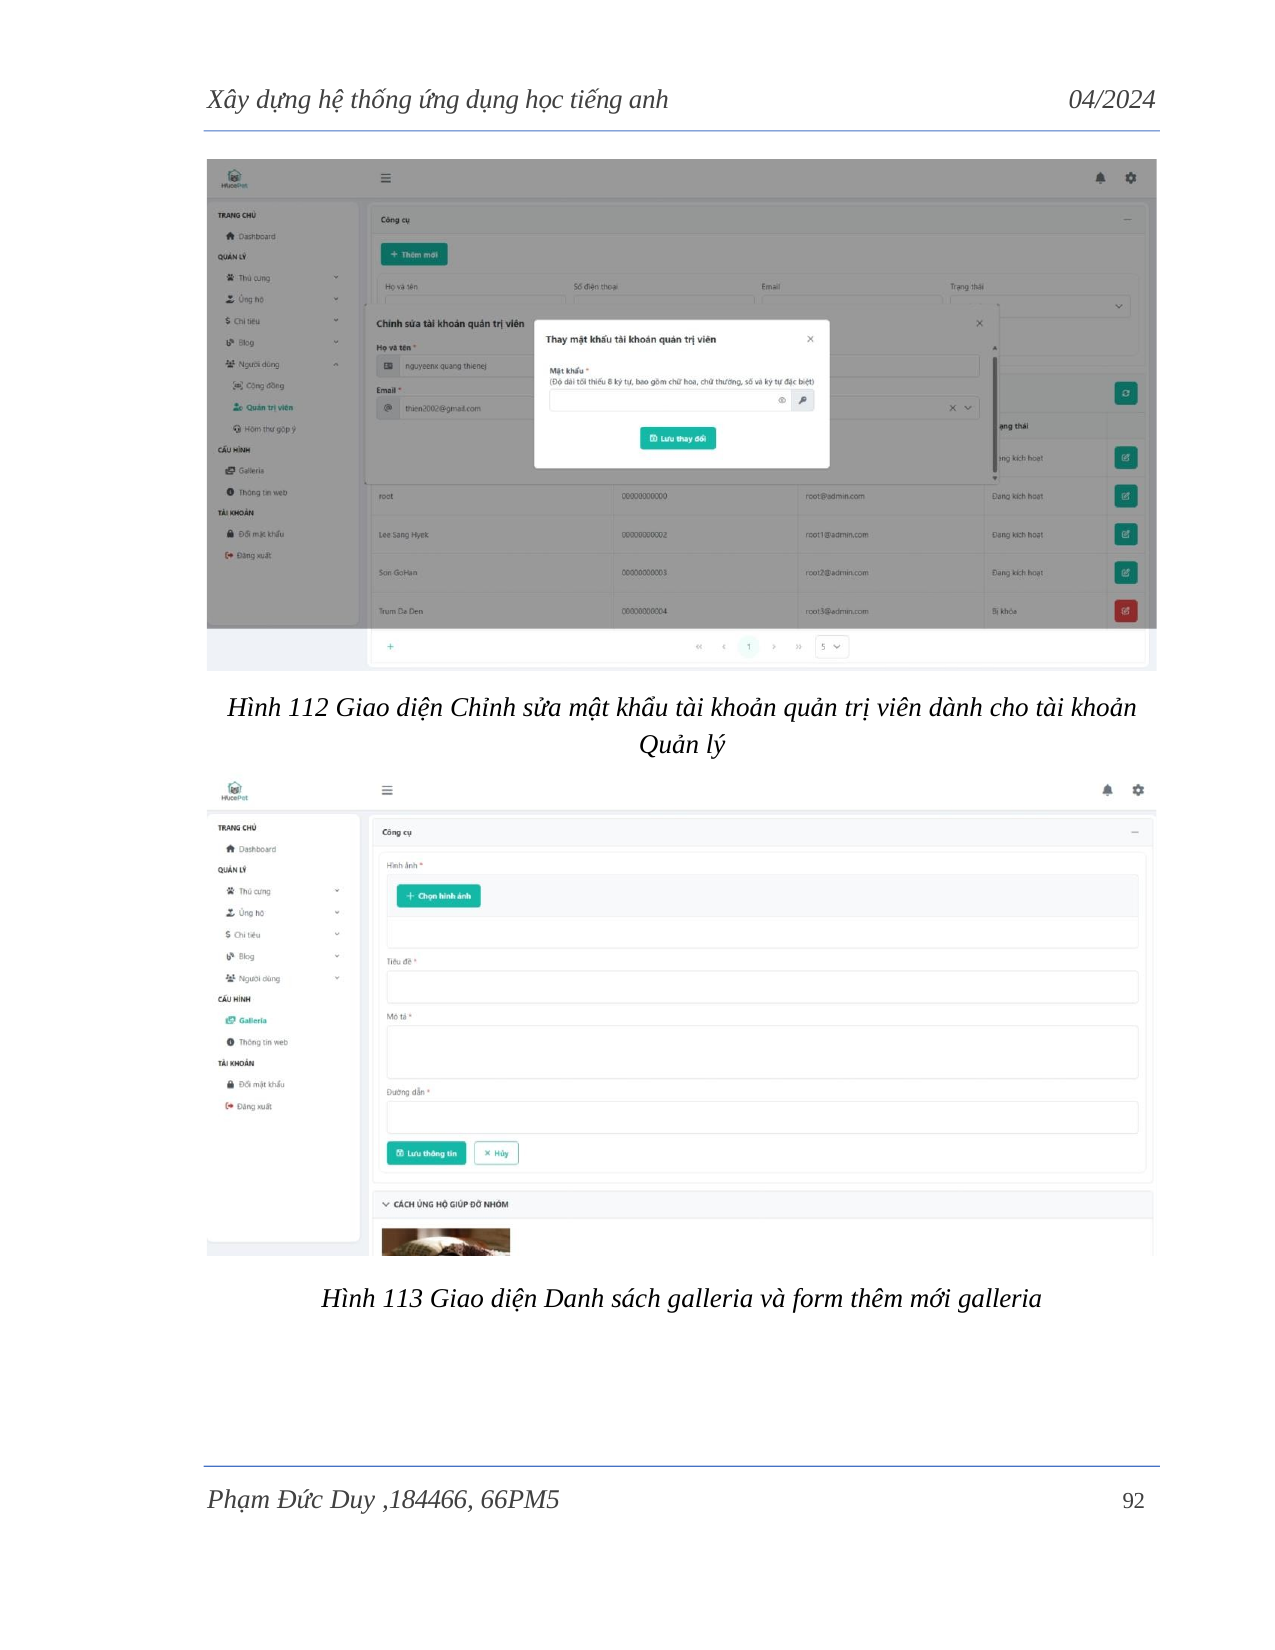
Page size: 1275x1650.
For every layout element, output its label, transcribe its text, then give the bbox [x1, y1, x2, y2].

picture [206, 159, 1157, 671]
picture [206, 772, 1157, 1256]
text Hình 112 Giao diện Chỉnh sửa mật khẩu tài khoản quản trị viên dành cho tài khoản Quản lý [211, 691, 1152, 759]
